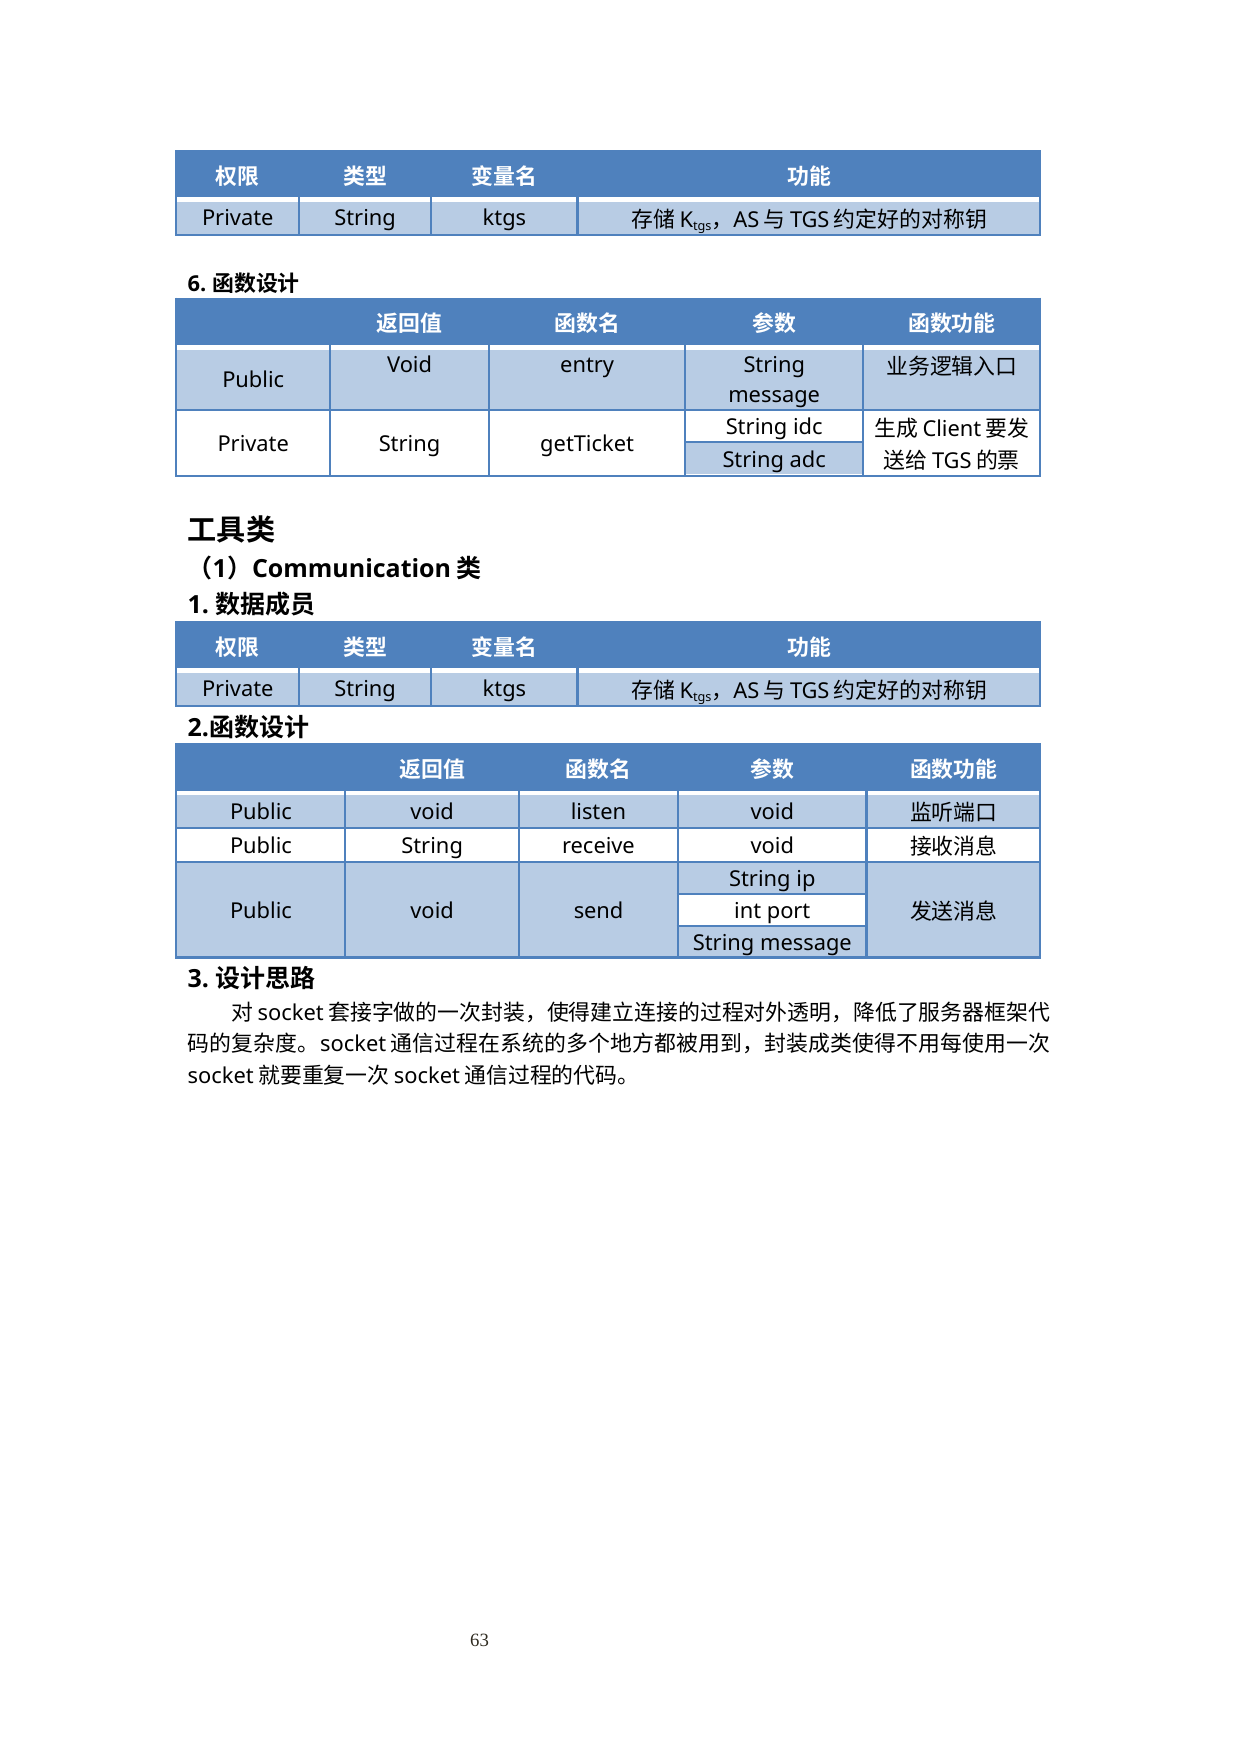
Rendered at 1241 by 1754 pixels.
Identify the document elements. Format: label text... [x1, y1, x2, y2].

table_header 返回值 [331, 300, 488, 345]
table_cell listen [520, 795, 677, 827]
table_header 类型 [300, 623, 430, 668]
table_cell 存储Ktgs，AS与TGS约定好的对称钥 [579, 673, 1039, 705]
table_cell String [331, 411, 488, 474]
table_header 类型 [300, 152, 430, 197]
table_cell ktgs [432, 202, 576, 234]
table_cell void [346, 795, 518, 827]
table_header 功能 [579, 152, 1039, 197]
table_cell ktgs [432, 673, 576, 705]
table_cell Private [177, 673, 298, 705]
table_header 函数名 [520, 745, 677, 791]
text 工具类 [187, 506, 1053, 549]
table_cell 发送消息 [868, 863, 1039, 956]
table_cell String ip [679, 863, 865, 893]
table_cell 存储Ktgs，AS与TGS约定好的对称钥 [579, 202, 1039, 234]
table_cell getTicket [490, 411, 684, 474]
table_cell void [679, 829, 865, 861]
text 对socket套接字做的一次封装，使得建立连接的过程对外透明，降低了服务器框架代码的复杂度。socket通信过程在系统的多个地方都被用到，封装成类使得不用每使用一次socket就要重复一次socket通信过程的代码。 [187, 995, 1053, 1090]
table_header 返回值 [346, 745, 518, 791]
table_cell entry [490, 350, 684, 409]
table_cell String [300, 673, 430, 705]
table_header [177, 300, 329, 345]
list 设计思路 [187, 958, 1053, 995]
table_header 函数功能 [868, 745, 1039, 791]
table_header 参数 [679, 745, 865, 791]
table_cell 生成Client要发送给TGS的票 [864, 411, 1039, 474]
table_header 函数功能 [864, 300, 1039, 345]
table_cell send [520, 863, 677, 956]
table_cell int port [679, 895, 865, 924]
table_cell Private [177, 202, 298, 234]
table_header 函数名 [490, 300, 684, 345]
table_header 变量名 [432, 623, 576, 668]
table_cell String [346, 829, 518, 861]
table_header 变量名 [432, 152, 576, 197]
table_header 参数 [686, 300, 862, 345]
table_cell Public [177, 829, 344, 861]
table_cell void [679, 795, 865, 827]
table_cell String message [686, 350, 862, 409]
table_cell String idc [686, 411, 862, 441]
table_cell 监听端口 [868, 795, 1039, 827]
table_header 权限 [177, 152, 298, 197]
table_cell 业务逻辑入口 [864, 350, 1039, 409]
table_cell Public [177, 863, 344, 956]
table_header 功能 [579, 623, 1039, 668]
table_cell Private [177, 411, 329, 474]
table_cell receive [520, 829, 677, 861]
list 函数设计 [187, 266, 1053, 297]
text 1. 数据成员 [187, 585, 1053, 621]
text （1）Communication类 [187, 549, 1053, 585]
table_cell 接收消息 [868, 829, 1039, 861]
table_cell Void [331, 350, 488, 409]
table_cell String adc [686, 443, 862, 474]
table_cell String message [679, 927, 865, 956]
table_header [177, 745, 344, 791]
table_cell Public [177, 795, 344, 827]
table_cell void [346, 863, 518, 956]
list 2.函数设计 [187, 707, 1053, 743]
table_cell Public [177, 350, 329, 409]
table_cell String [300, 202, 430, 234]
table_header 权限 [177, 623, 298, 668]
